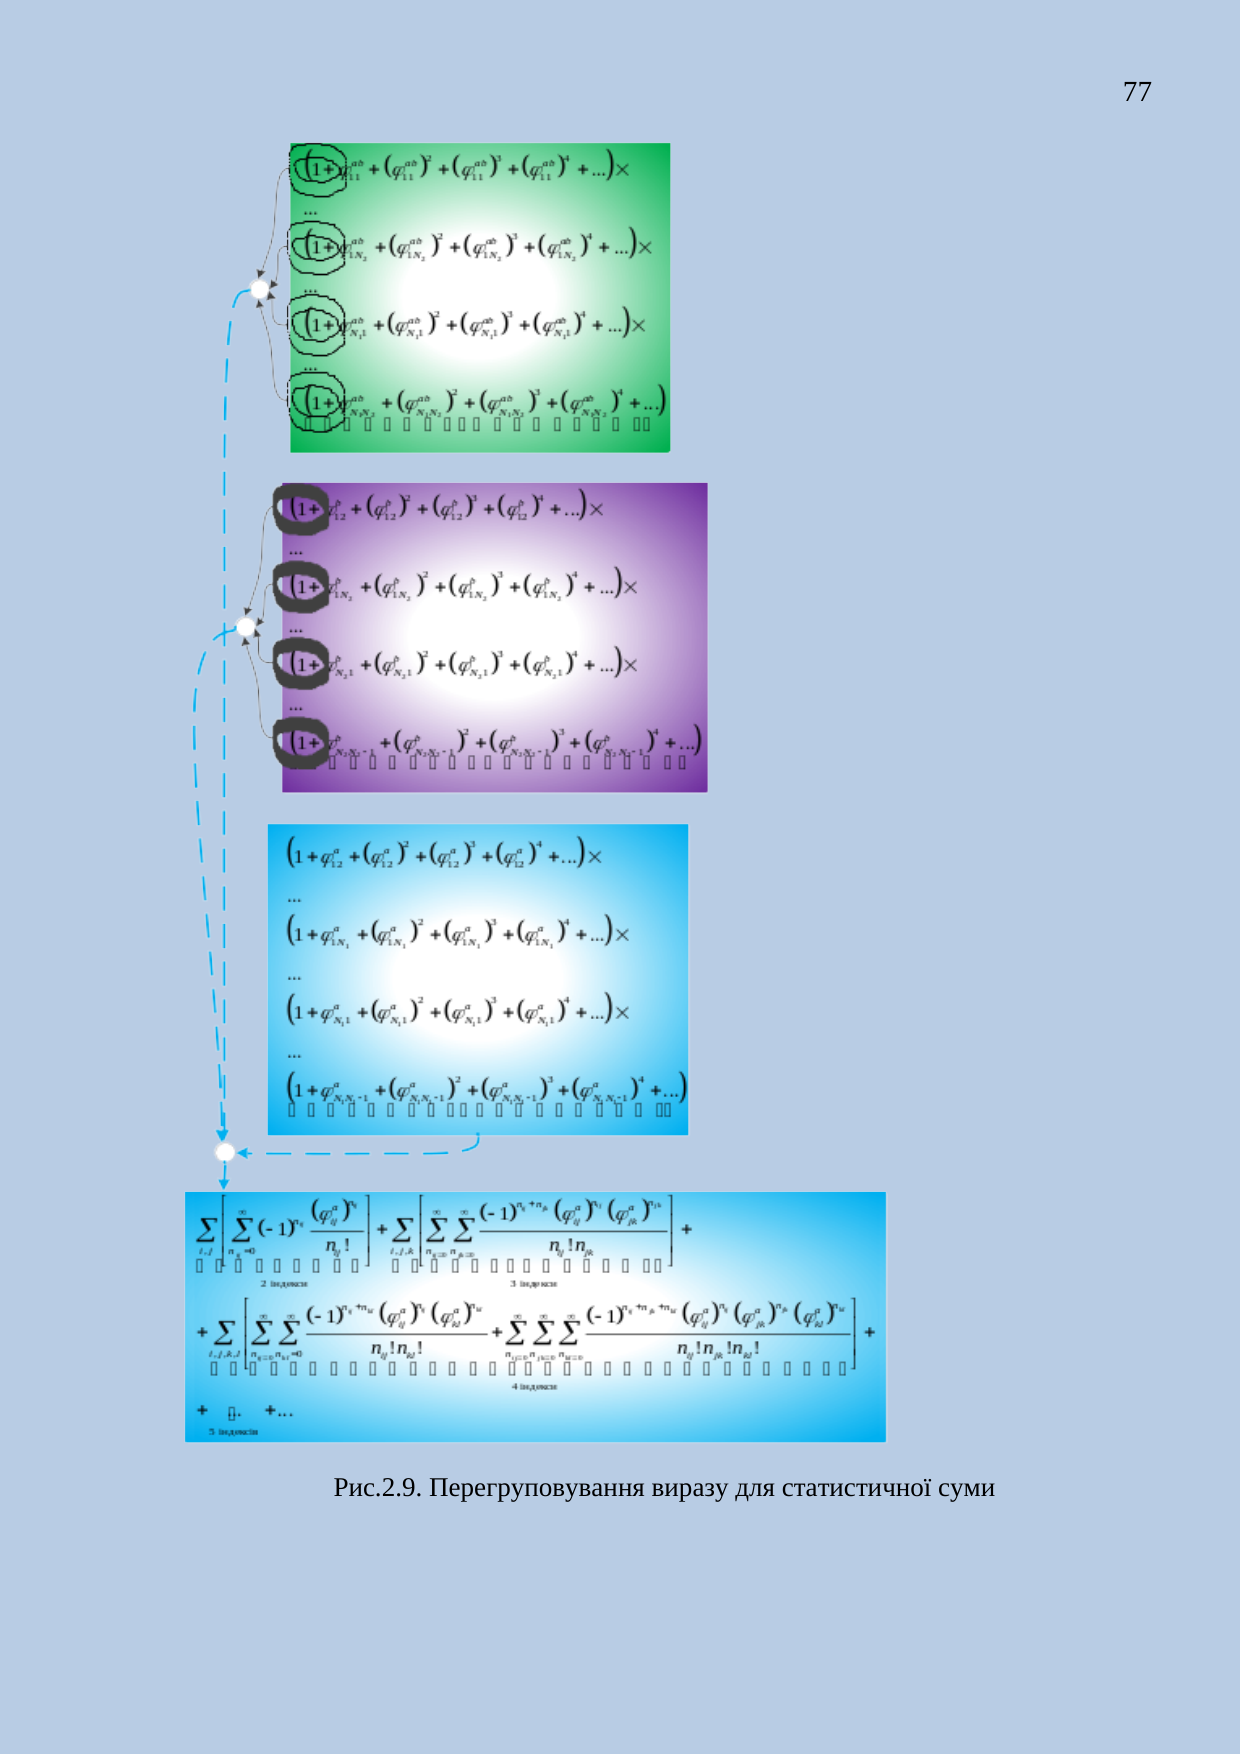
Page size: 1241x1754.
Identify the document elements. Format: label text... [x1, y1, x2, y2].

text Рис.2.9. Перегруповування виразу для статистичної суми [177, 1471, 1152, 1502]
